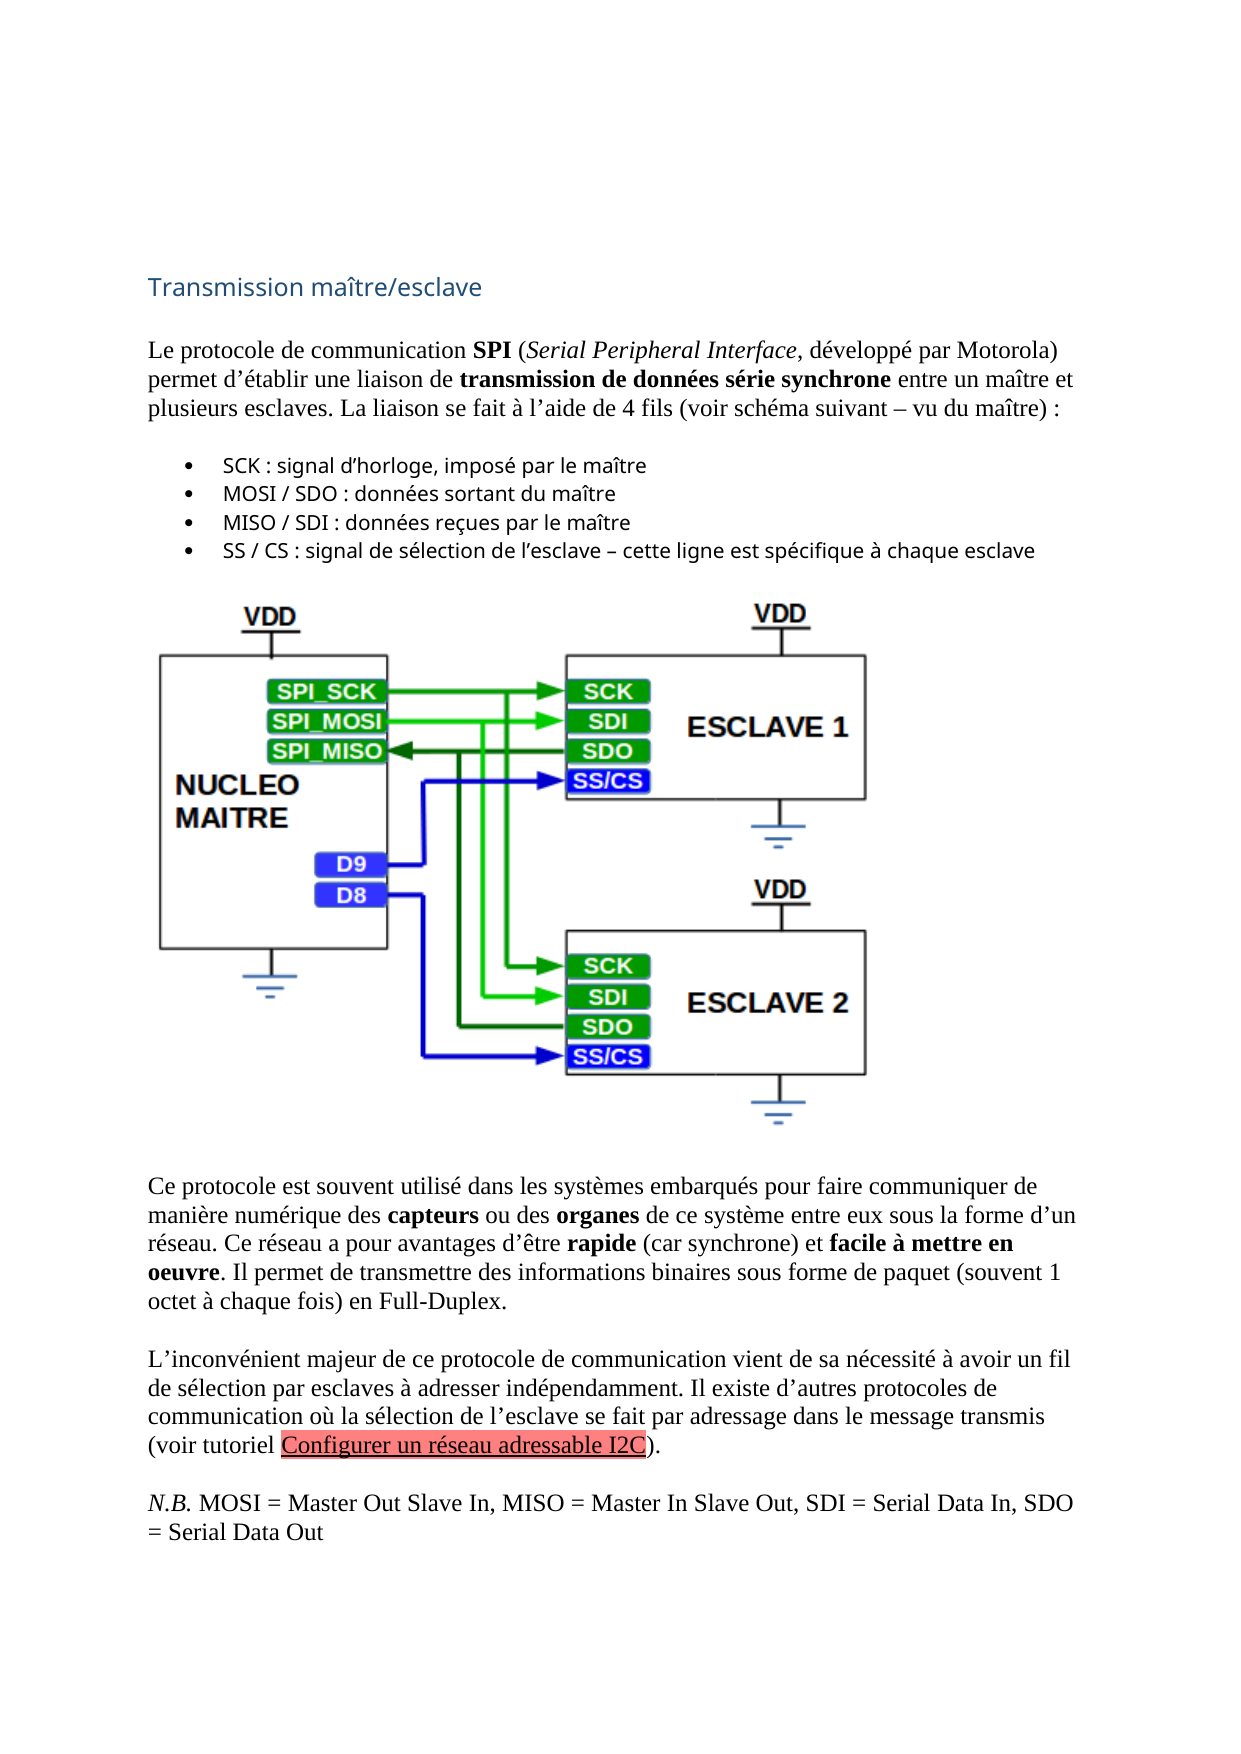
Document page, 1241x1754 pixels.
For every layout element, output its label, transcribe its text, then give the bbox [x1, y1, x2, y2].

picture [147, 593, 889, 1140]
text L’inconvénient majeur de ce protocole de communication vient de sa nécessité à avoir un fil de sélection par esclaves à adresser indépendamment. Il existe d’autres protocoles de communication où la sélection de l’esclave se fait par adressage dans le message transmis (voir tutoriel Configurer un réseau adressable I2C). [148, 1344, 1093, 1459]
subtitle Transmission maître/esclave [148, 269, 1093, 303]
text N.B. MOSI = Master Out Slave In, MISO = Master In Slave Out, SDI = Serial Data In, SDO = Serial Data Out [148, 1488, 1093, 1546]
list MOSI / SDO : données sortant du maître [185, 479, 1093, 508]
list MISO / SDI : données reçues par le maître [185, 508, 1093, 536]
list SCK : signal d’horloge, imposé par le maître [185, 451, 1093, 479]
text Ce protocole est souvent utilisé dans les systèmes embarqués pour faire communiquer de manière numérique des capteurs ou des organes de ce système entre eux sous la forme d’un réseau. Ce réseau a pour avantages d’être rapide (car synchrone) et facile à mettre en oeuvre. Il permet de transmettre des informations binaires sous forme de paquet (souvent 1 octet à chaque fois) en Full-Duplex. [148, 1171, 1093, 1315]
list SS / CS : signal de sélection de l’esclave – cette ligne est spécifique à chaque esclave [185, 536, 1093, 564]
text Le protocole de communication SPI (Serial Peripheral Interface, développé par Motorola) permet d’établir une liaison de transmission de données série synchrone entre un maître et plusieurs esclaves. La liaison se fait à l’aide de 4 fils (voir schéma suivant – vu du maître) : [148, 335, 1093, 422]
